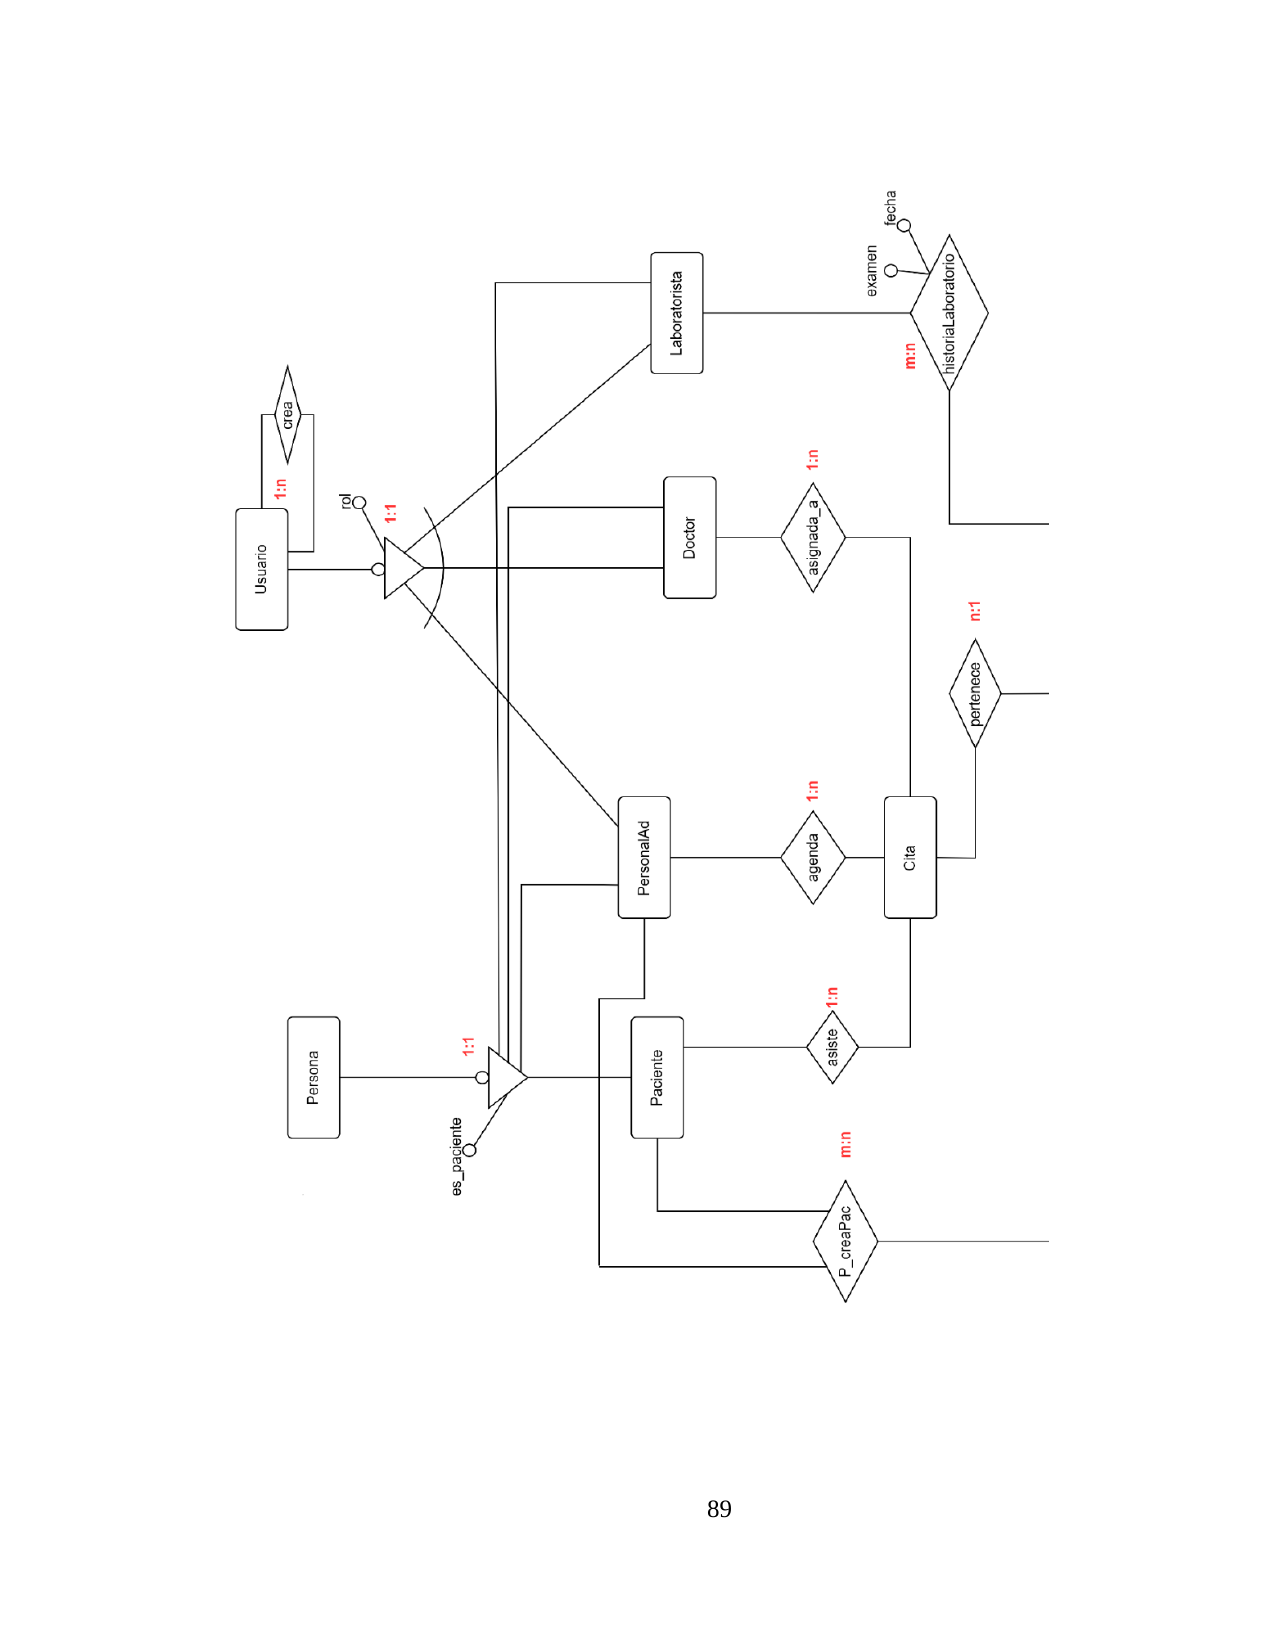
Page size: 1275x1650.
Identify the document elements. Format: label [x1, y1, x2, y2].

picture [224, 112, 1049, 1344]
